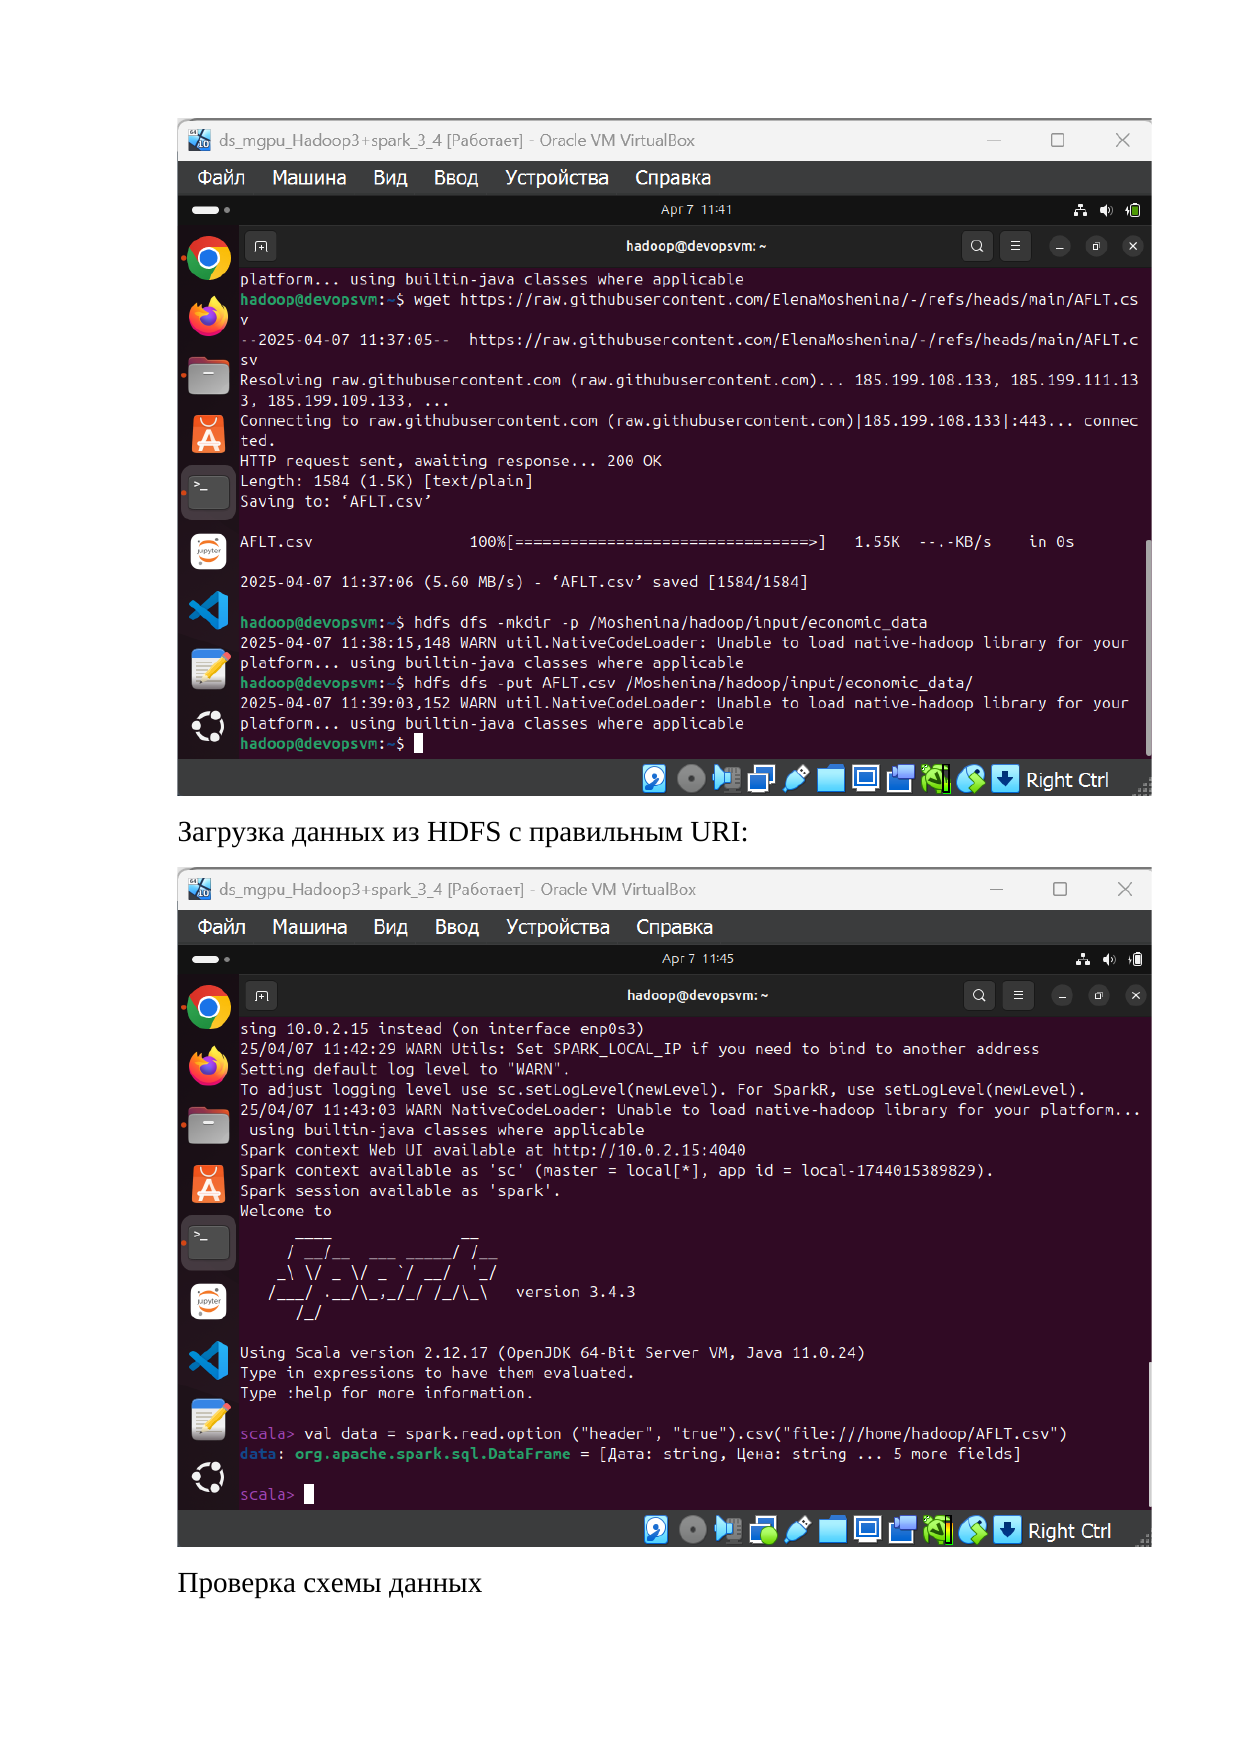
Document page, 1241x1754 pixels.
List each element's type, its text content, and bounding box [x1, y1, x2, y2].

picture [177, 867, 1152, 1547]
text Загрузка данных из HDFS с правильным URI: [177, 814, 1152, 848]
picture [177, 118, 1152, 796]
text Проверка схемы данных [177, 1566, 1152, 1599]
